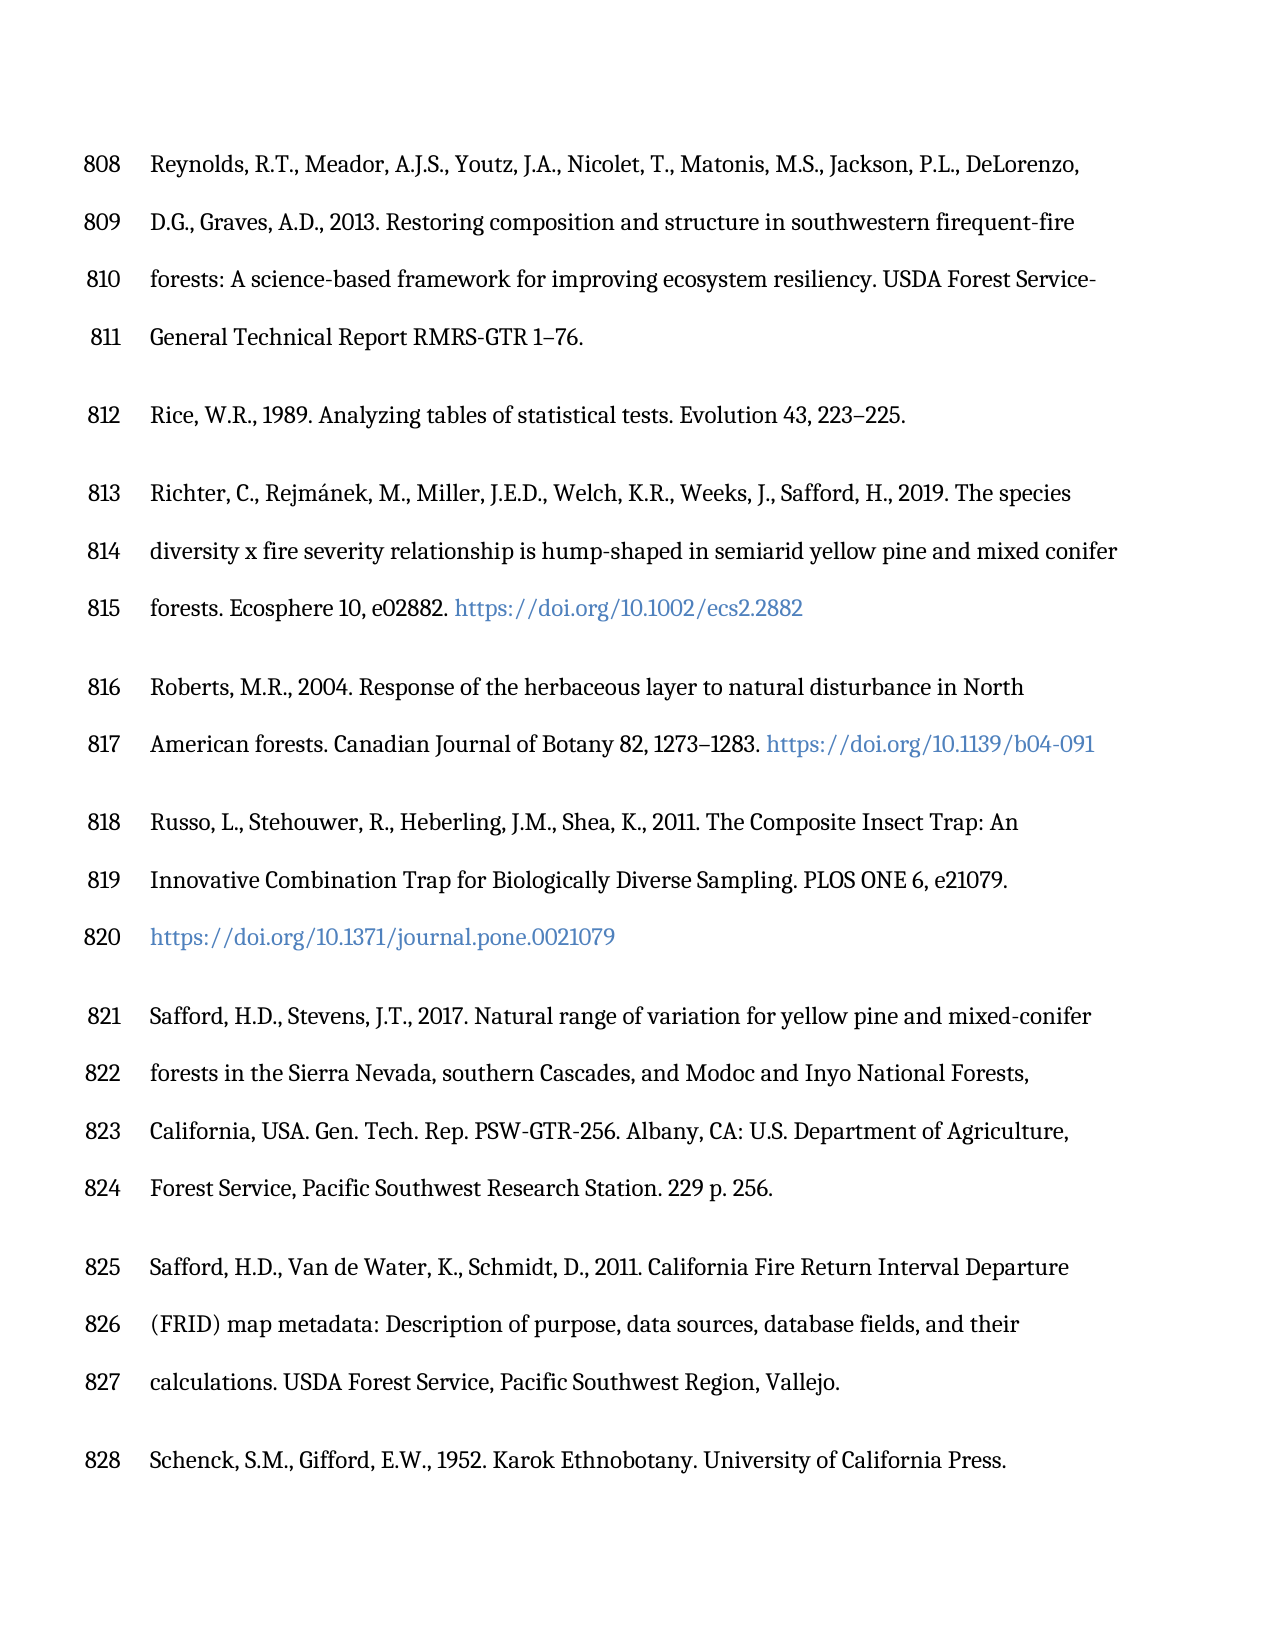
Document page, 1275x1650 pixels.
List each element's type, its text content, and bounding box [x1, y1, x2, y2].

text Safford, H.D., Van de Water, K., Schmidt, D., 2011. California Fire Return Interval Departure (FRID) map metadata: Description of purpose, data sources, database fields, and their calculations. USDA Forest Service, Pacific Southwest Region, Vallejo. [150, 1252, 1125, 1396]
text Reynolds, R.T., Meador, A.J.S., Youtz, J.A., Nicolet, T., Matonis, M.S., Jackson, P.L., DeLorenzo, D.G., Graves, A.D., 2013. Restoring composition and structure in southwestern firequent-fire forests: A science-based framework for improving ecosystem resiliency. USDA Forest Service-General Technical Report RMRS-GTR 1–76. [150, 150, 1125, 351]
text Schenck, S.M., Gifford, E.W., 1952. Karok Ethnobotany. University of California Press. [150, 1446, 1125, 1474]
text Rice, W.R., 1989. Analyzing tables of statistical tests. Evolution 43, 223–225. [150, 401, 1125, 429]
text Richter, C., Rejmánek, M., Miller, J.E.D., Welch, K.R., Weeks, J., Safford, H., 2019. The species diversity x fire severity relationship is hump-shaped in semiarid yellow pine and mixed conifer forests. Ecosphere 10, e02882. https://doi.org/10.1002/ecs2.2882 [150, 479, 1125, 623]
text Russo, L., Stehouwer, R., Heberling, J.M., Shea, K., 2011. The Composite Insect Trap: An Innovative Combination Trap for Biologically Diverse Sampling. PLOS ONE 6, e21079. https://doi.org/10.1371/journal.pone.0021079 [150, 808, 1125, 952]
text Roberts, M.R., 2004. Response of the herbaceous layer to natural disturbance in North American forests. Canadian Journal of Botany 82, 1273–1283. https://doi.org/10.1139/b04-091 [150, 672, 1125, 759]
text Safford, H.D., Stevens, J.T., 2017. Natural range of variation for yellow pine and mixed-conifer forests in the Sierra Nevada, southern Cascades, and Modoc and Inyo National Forests, California, USA. Gen. Tech. Rep. PSW-GTR-256. Albany, CA: U.S. Department of Agriculture, Forest Service, Pacific Southwest Research Station. 229 p. 256. [150, 1002, 1125, 1203]
